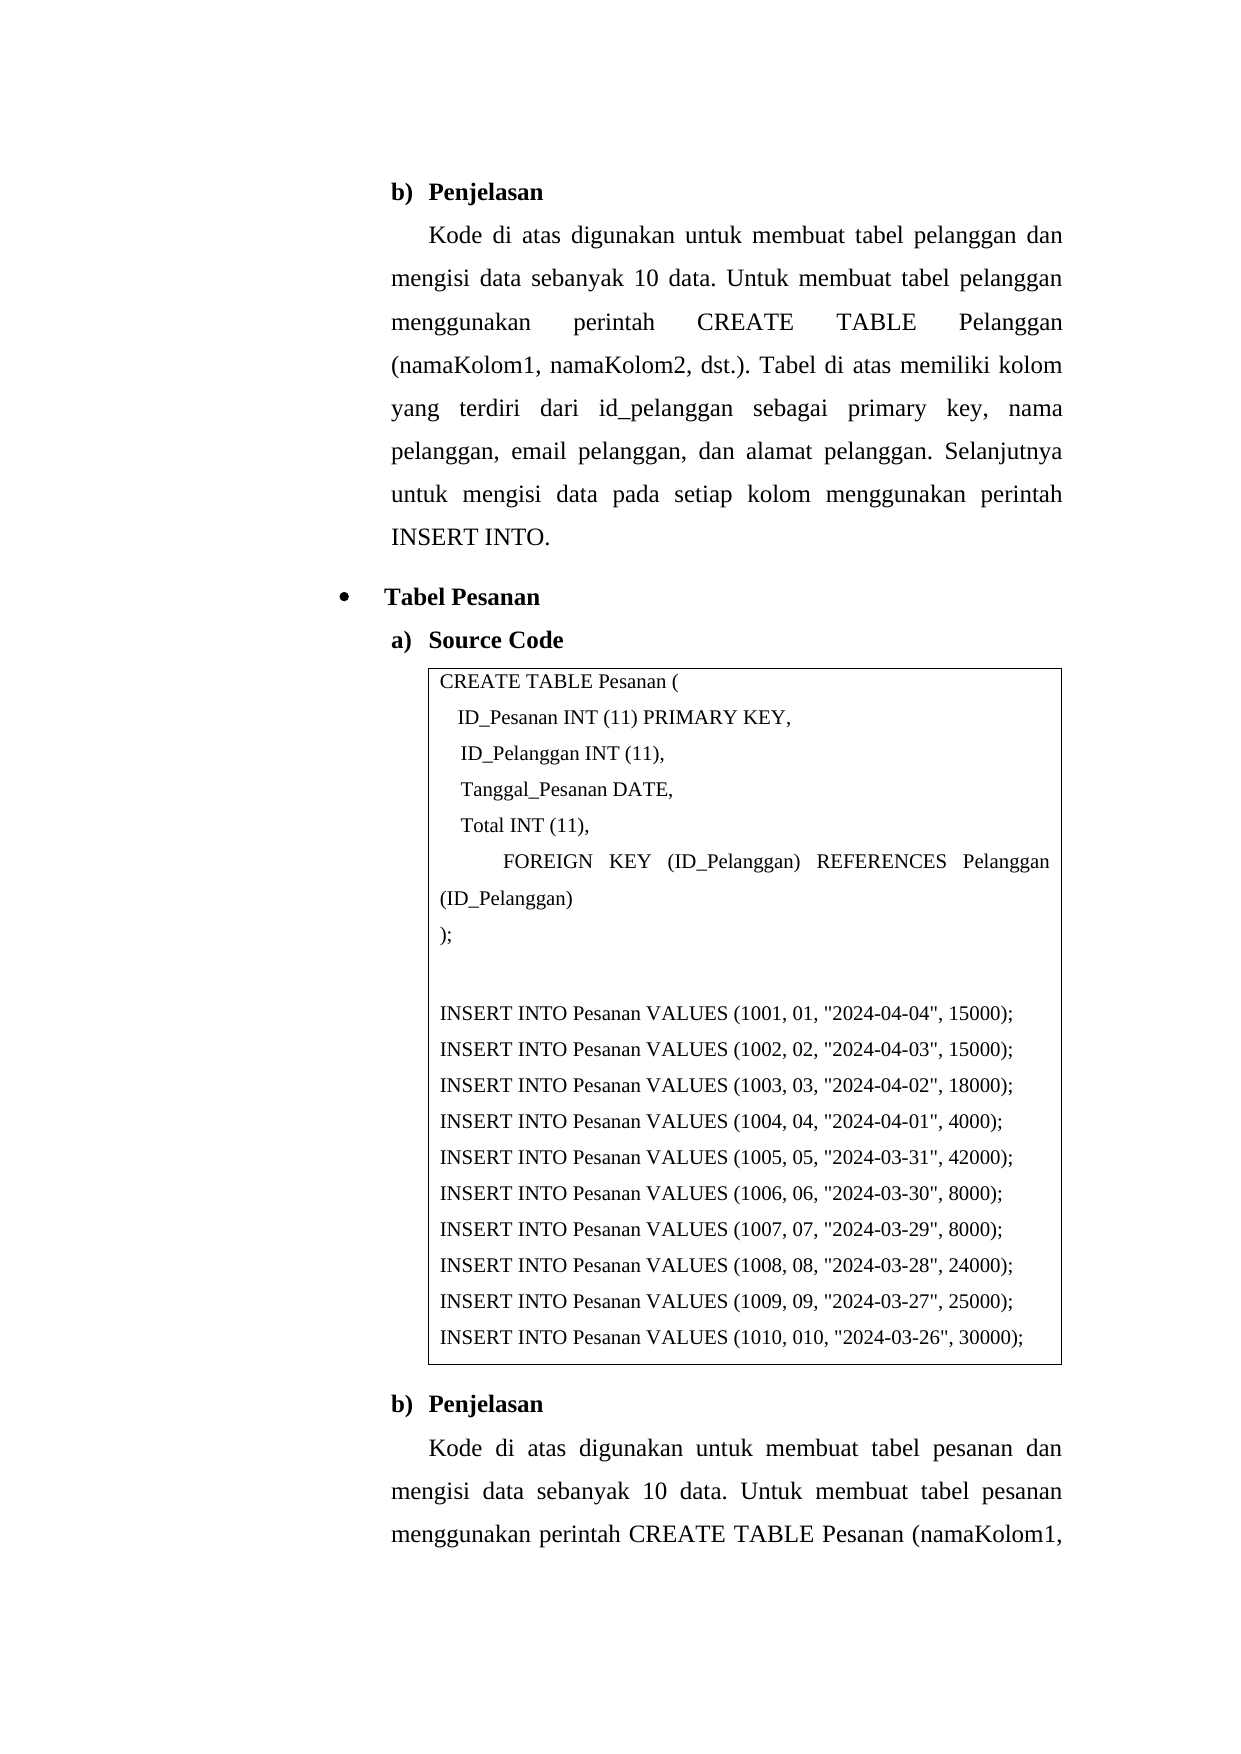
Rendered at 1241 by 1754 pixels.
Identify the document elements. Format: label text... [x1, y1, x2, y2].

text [391, 1433, 1063, 1548]
list Penjelasan [391, 1389, 1063, 1418]
table_header CREATE TABLE Pesanan ( ID_Pesanan INT (11) PRIMARY KEY, ID_Pelanggan INT (11), Tanggal_Pesanan DATE, Total INT (11), FOREIGN KEY (ID_Pelanggan) REFERENCES Pelanggan (ID_Pelanggan) ); INSERT INTO Pesanan VALUES (1001, 01, "2024-04-04", 15000); INSERT INTO Pesanan VALUES (1002, 02, "2024-04-03", 15000); INSERT INTO Pesanan VALUES (1003, 03, "2024-04-02", 18000); INSERT INTO Pesanan VALUES (1004, 04, "2024-04-01", 4000); INSERT INTO Pesanan VALUES (1005, 05, "2024-03-31", 42000); INSERT INTO Pesanan VALUES (1006, 06, "2024-03-30", 8000); INSERT INTO Pesanan VALUES (1007, 07, "2024-03-29", 8000); INSERT INTO Pesanan VALUES (1008, 08, "2024-03-28", 24000); INSERT INTO Pesanan VALUES (1009, 09, "2024-03-27", 25000); INSERT INTO Pesanan VALUES (1010, 010, "2024-03-26", 30000); [429, 669, 1061, 1363]
list Source Code [391, 625, 1063, 654]
text Kode di atas digunakan untuk membuat tabel pelanggan dan mengisi data sebanyak 10 data. Untuk membuat tabel pelanggan menggunakan perintah CREATE TABLE Pelanggan (namaKolom1, namaKolom2, dst.). Tabel di atas memiliki kolom yang terdiri dari id_pelanggan sebagai primary key, nama pelanggan, email pelanggan, dan alamat pelanggan. Selanjutnya untuk mengisi data pada setiap kolom menggunakan perintah INSERT INTO. [391, 220, 1063, 551]
list Tabel Pesanan [340, 582, 1063, 611]
list Penjelasan [391, 177, 1063, 206]
